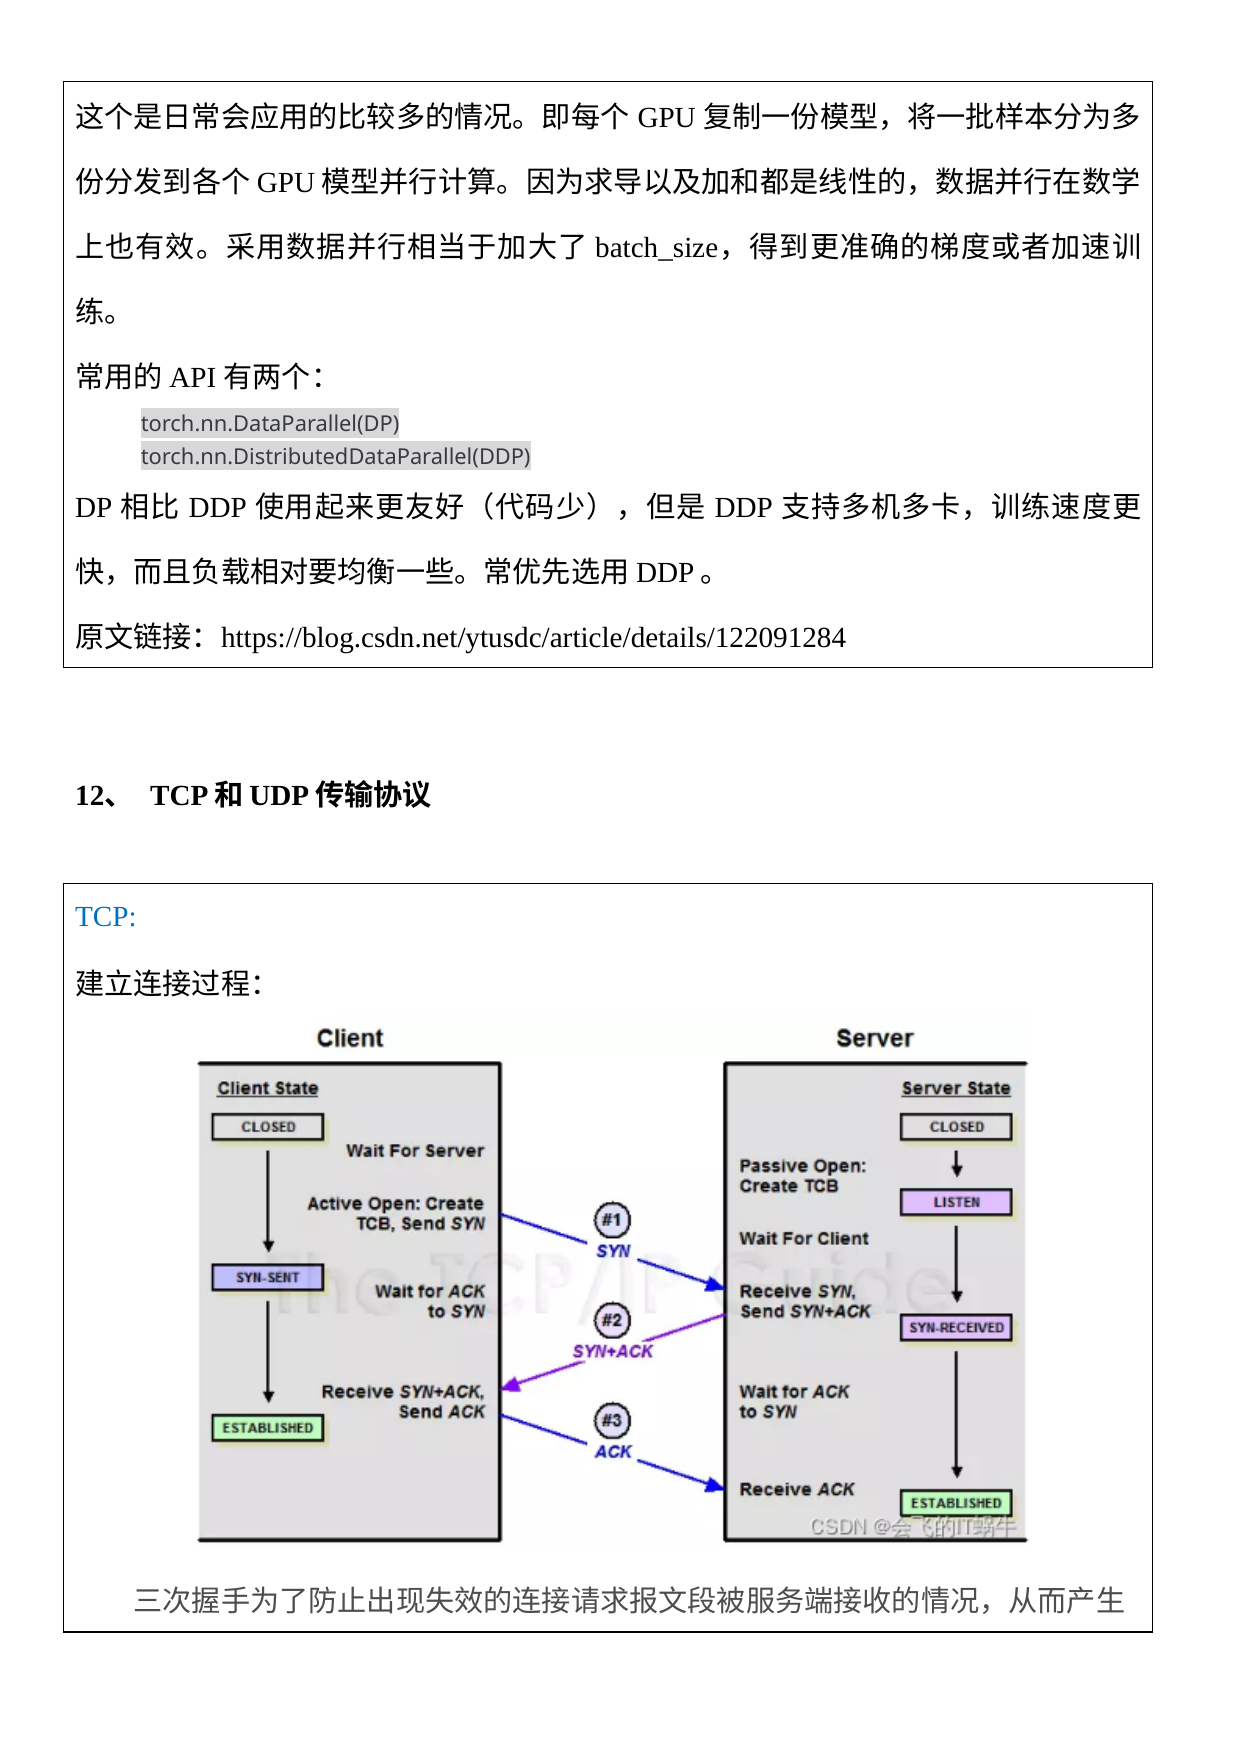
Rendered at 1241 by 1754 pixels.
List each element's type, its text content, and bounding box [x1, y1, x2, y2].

subtitle TCP和UDP传输协议 [75, 760, 1165, 825]
picture [176, 1013, 1041, 1552]
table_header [64, 82, 1152, 667]
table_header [64, 884, 1152, 1631]
